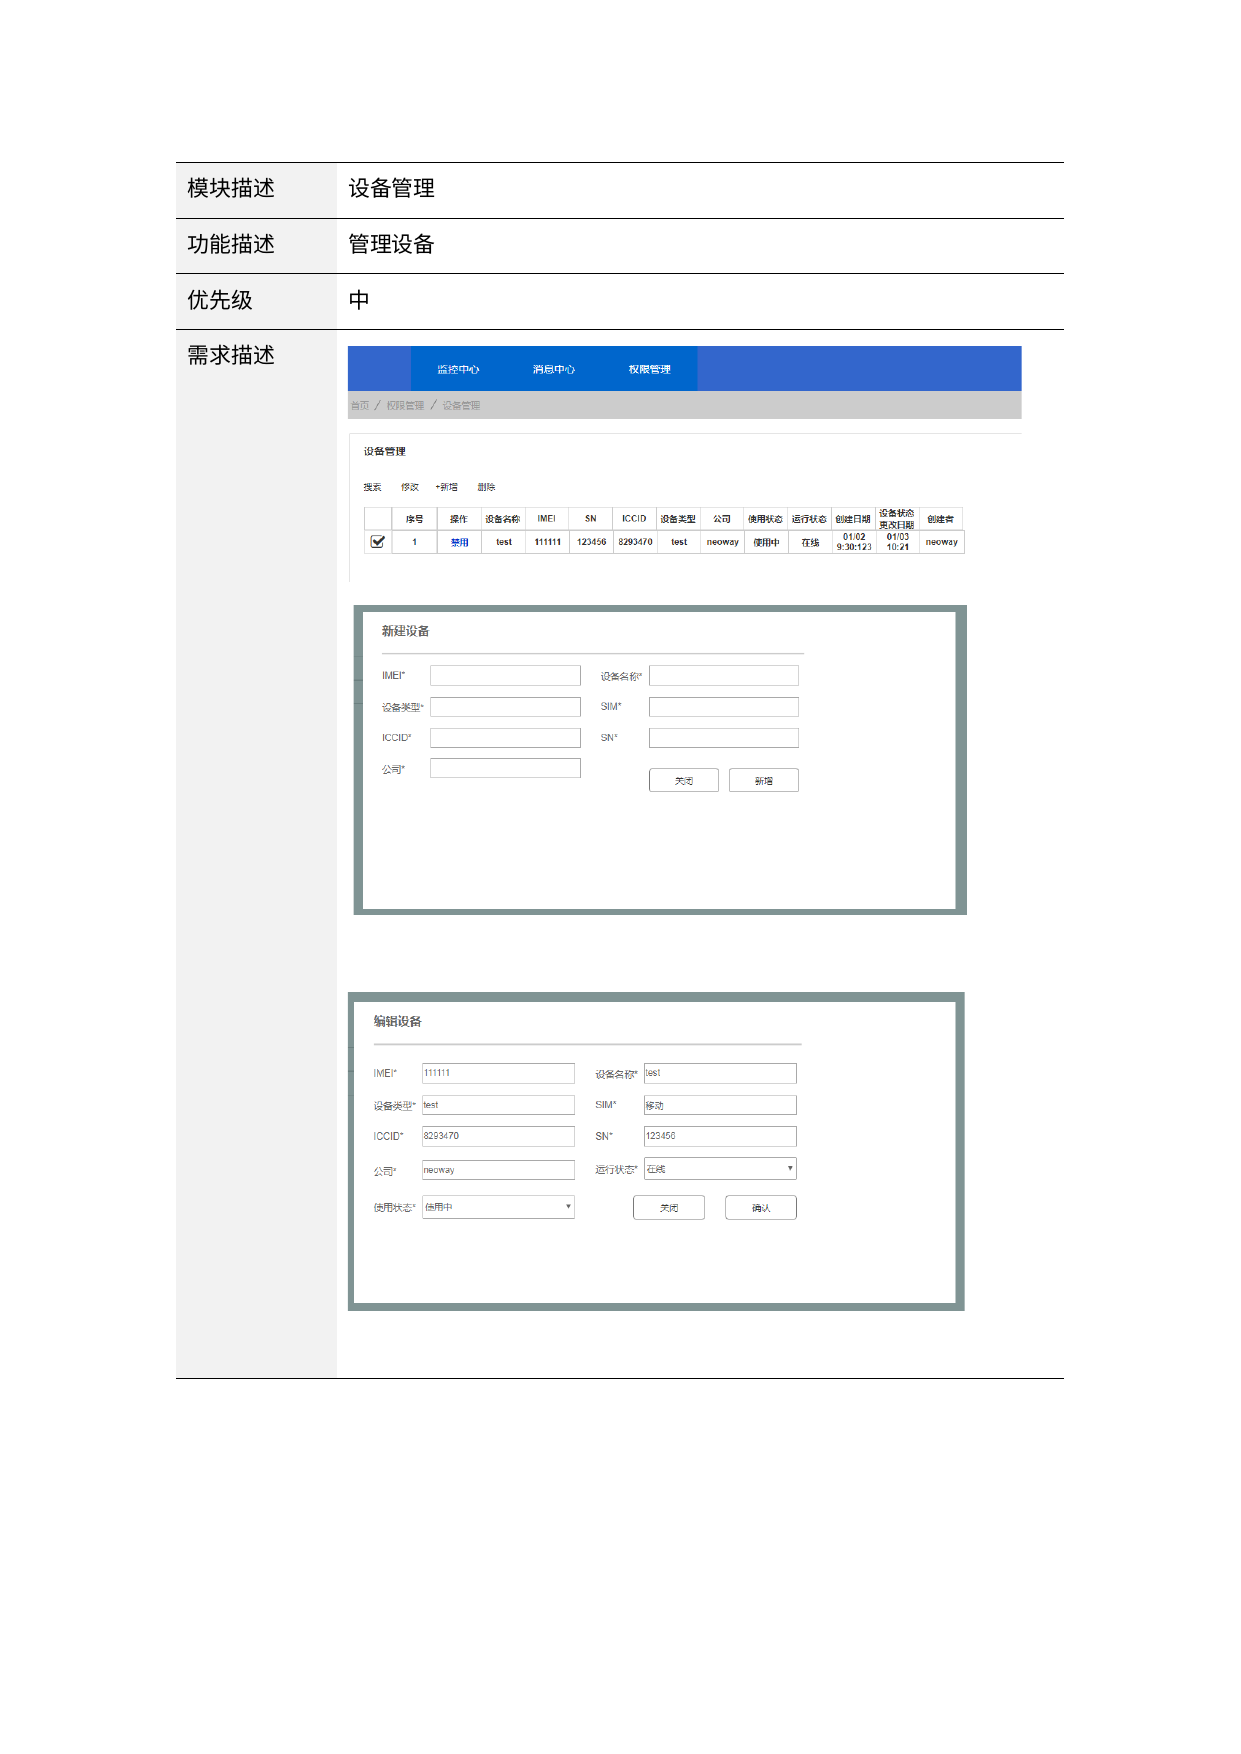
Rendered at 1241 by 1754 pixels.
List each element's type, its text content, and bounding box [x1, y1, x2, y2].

table_cell 功能描述 [176, 219, 337, 273]
table_cell 管理设备 [337, 219, 1064, 273]
table_cell 优先级 [176, 274, 337, 329]
table_header 模块描述 [176, 163, 337, 218]
picture [353, 605, 967, 915]
picture [347, 346, 1022, 582]
table_header 设备管理 [337, 163, 1064, 218]
table_cell 需求描述 [176, 330, 337, 1378]
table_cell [337, 330, 1064, 1378]
table_cell 中 [337, 274, 1064, 329]
picture [347, 992, 965, 1311]
